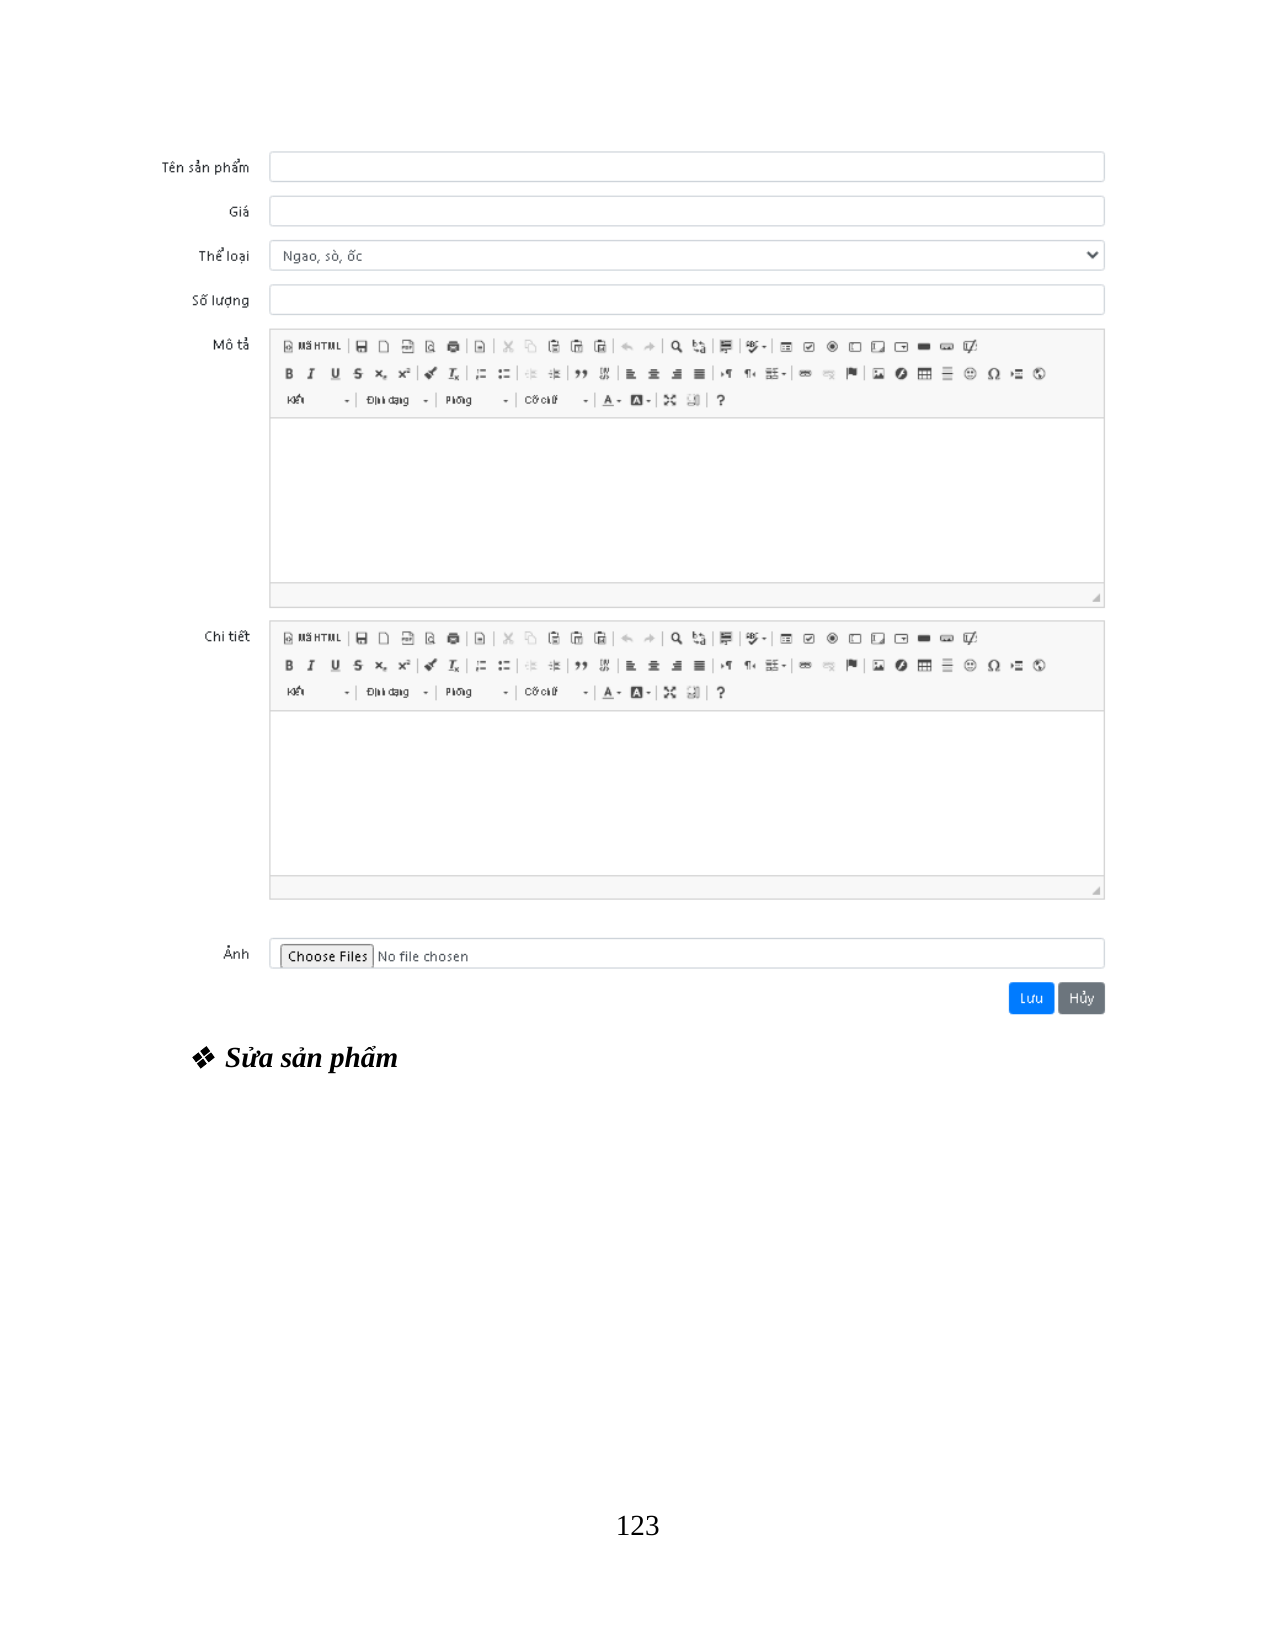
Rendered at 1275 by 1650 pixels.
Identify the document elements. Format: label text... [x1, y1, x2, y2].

picture [150, 150, 1125, 1018]
list Sửa sản phẩm [187, 1041, 1125, 1074]
